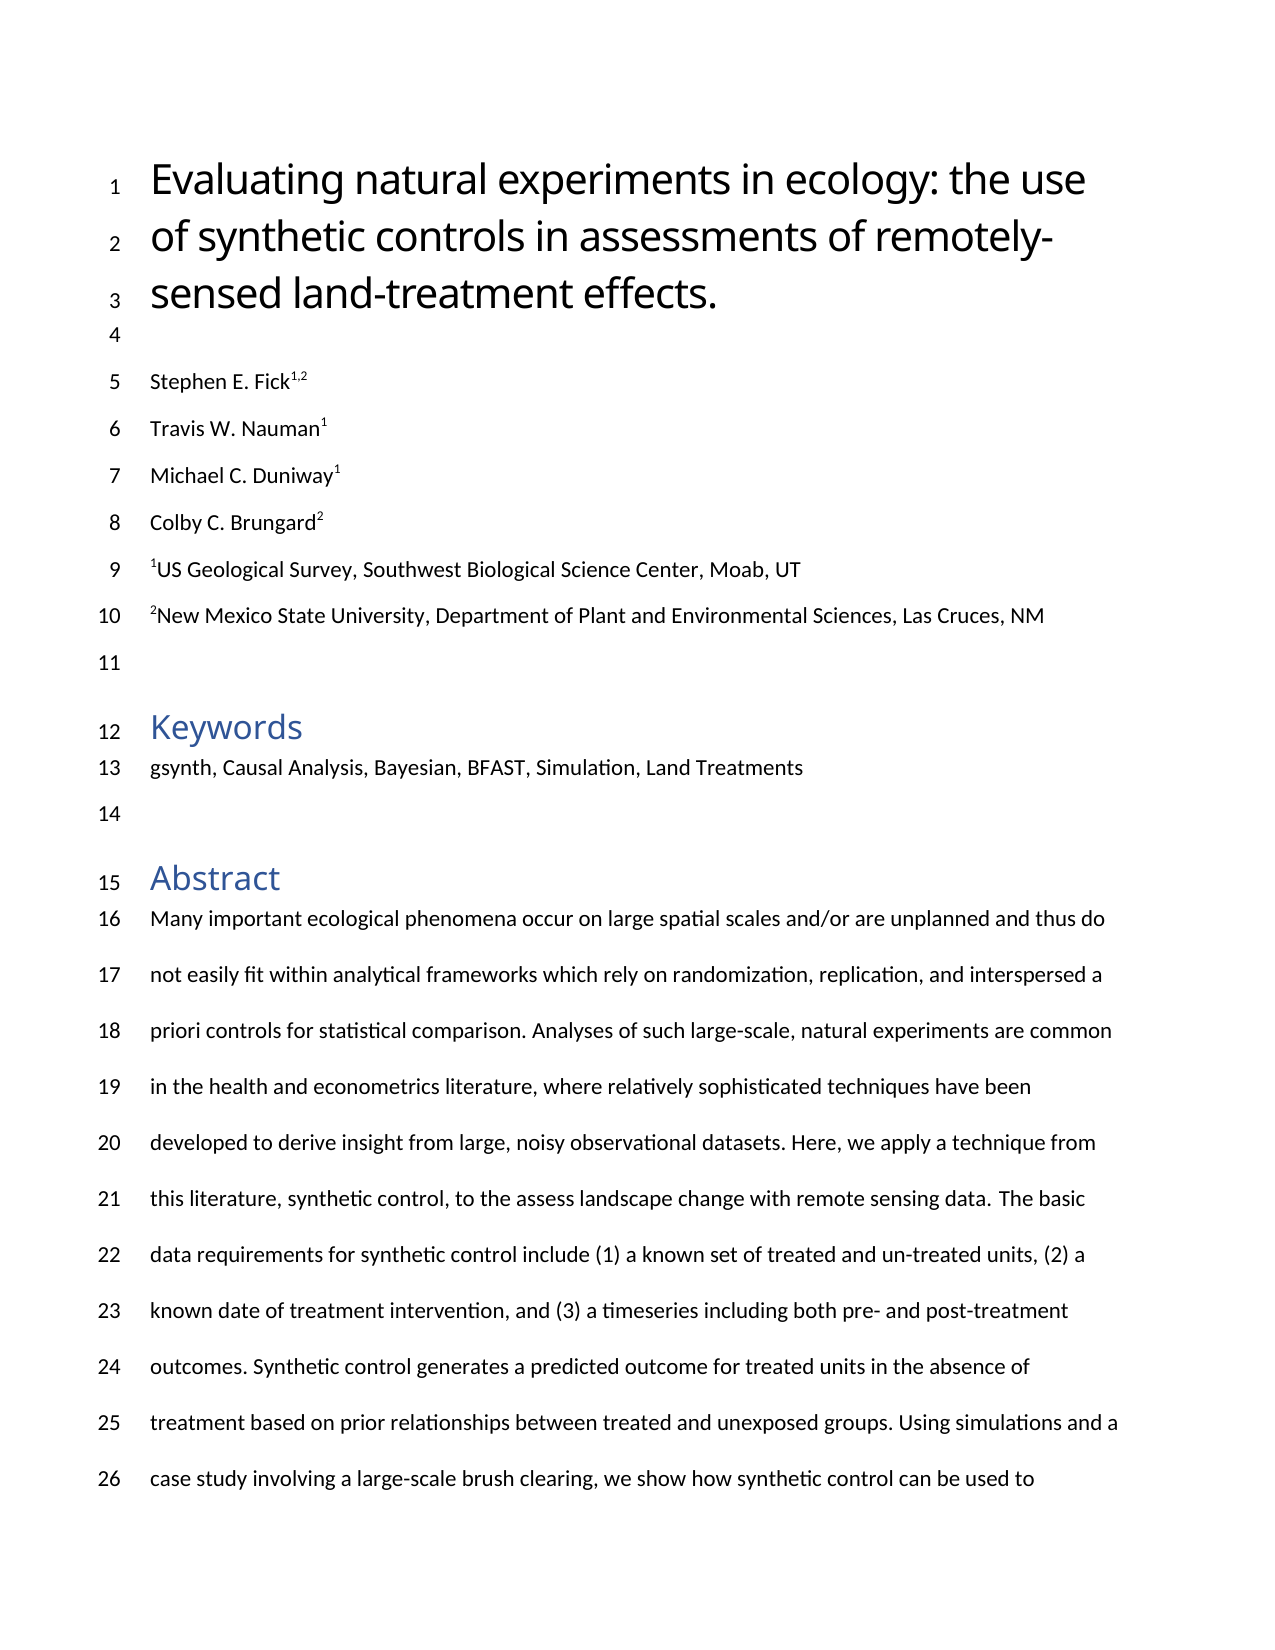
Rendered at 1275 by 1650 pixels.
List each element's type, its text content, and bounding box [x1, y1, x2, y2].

text Travis W. Nauman1 [150, 414, 1125, 442]
text Colby C. Brungard2 [150, 508, 1125, 536]
title Evaluating natural experiments in ecology: the use of synthetic controls in assessments of remotely-sensed land-treatment effects. [150, 150, 1125, 320]
text Stephen E. Fick1,2 [150, 367, 1125, 395]
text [150, 904, 1125, 1492]
subtitle Keywords [150, 704, 1125, 749]
text Michael C. Duniway1 [150, 461, 1125, 489]
text 1US Geological Survey, Southwest Biological Science Center, Moab, UT [150, 555, 1125, 583]
subtitle Abstract [150, 855, 1125, 900]
text gsynth, Causal Analysis, Bayesian, BFAST, Simulation, Land Treatments [150, 753, 1125, 781]
text 2New Mexico State University, Department of Plant and Environmental Sciences, Las Cruces, NM [150, 602, 1125, 629]
